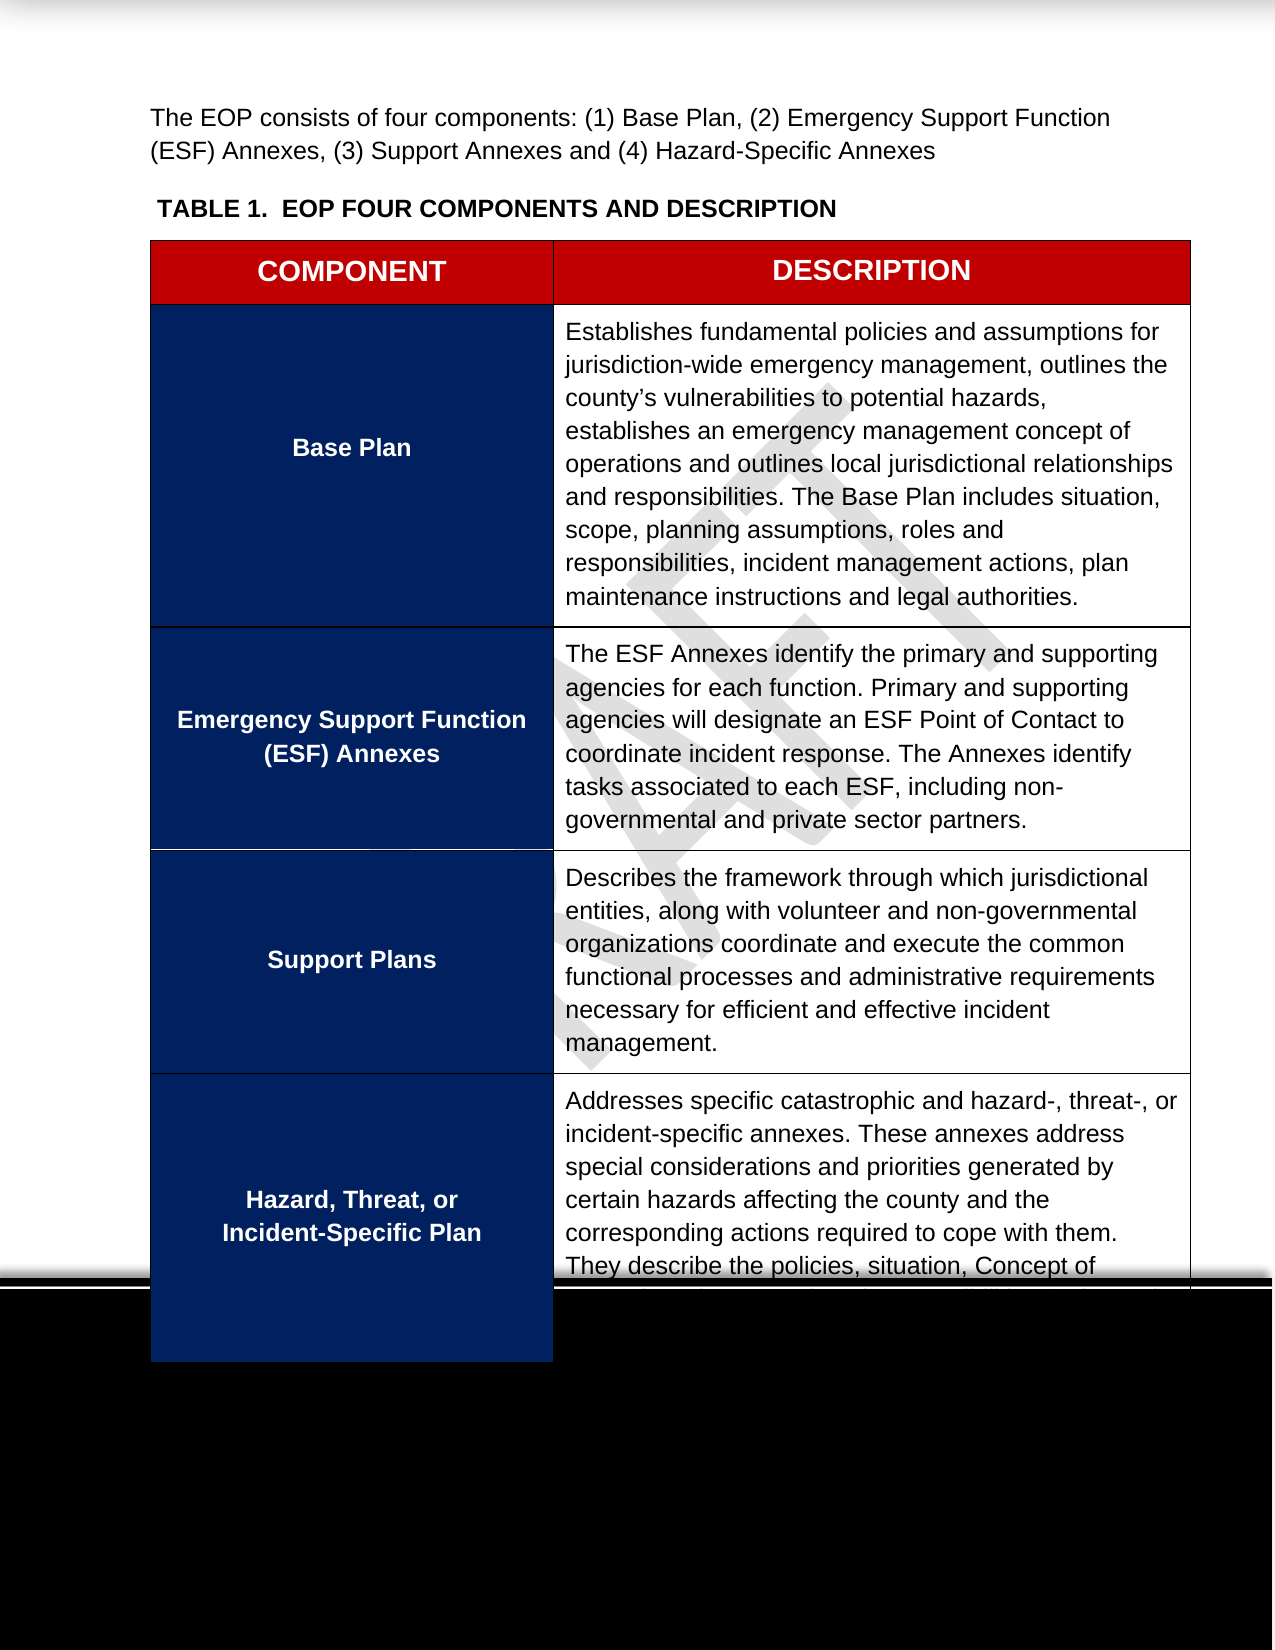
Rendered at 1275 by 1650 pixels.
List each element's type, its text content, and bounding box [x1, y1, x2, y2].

text TABLE 1. EOP FOUR COMPONENTS AND DESCRIPTION [150, 194, 1134, 223]
table_cell Base Plan [151, 305, 553, 626]
text The EOP consists of four components: (1) Base Plan, (2) Emergency Support Function (ESF) Annexes, (3) Support Annexes and (4) Hazard-Specific Annexes [150, 103, 1125, 165]
table_cell The ESF Annexes identify the primary and supporting agencies for each function. Primary and supporting agencies will designate an ESF Point of Contact to coordinate incident response. The Annexes identify tasks associated to each ESF, including non-governmental and private sector partners. [554, 628, 1190, 849]
table_cell Addresses specific catastrophic and hazard-, threat-, or incident-specific annexes. These annexes address special considerations and priorities generated by certain hazards affecting the county and the corresponding actions required to cope with them. They describe the policies, situation, Concept of Operations (CONOPS) and responsibilities for hazards, threats, or incidents. [554, 1074, 1190, 1362]
table_header COMPONENT [151, 241, 553, 304]
table_header DESCRIPTION [554, 241, 1190, 304]
table_cell Hazard, Threat, or Incident-Specific Plan [151, 1074, 553, 1362]
table_cell Support Plans [151, 851, 553, 1073]
table_cell Establishes fundamental policies and assumptions for jurisdiction-wide emergency management, outlines the county’s vulnerabilities to potential hazards, establishes an emergency management concept of operations and outlines local jurisdictional relationships and responsibilities. The Base Plan includes situation, scope, planning assumptions, roles and responsibilities, incident management actions, plan maintenance instructions and legal authorities. [554, 305, 1190, 626]
table_cell Describes the framework through which jurisdictional entities, along with volunteer and non-governmental organizations coordinate and execute the common functional processes and administrative requirements necessary for efficient and effective incident management. [554, 851, 1190, 1073]
table_cell Emergency Support Function (ESF) Annexes [151, 628, 553, 849]
